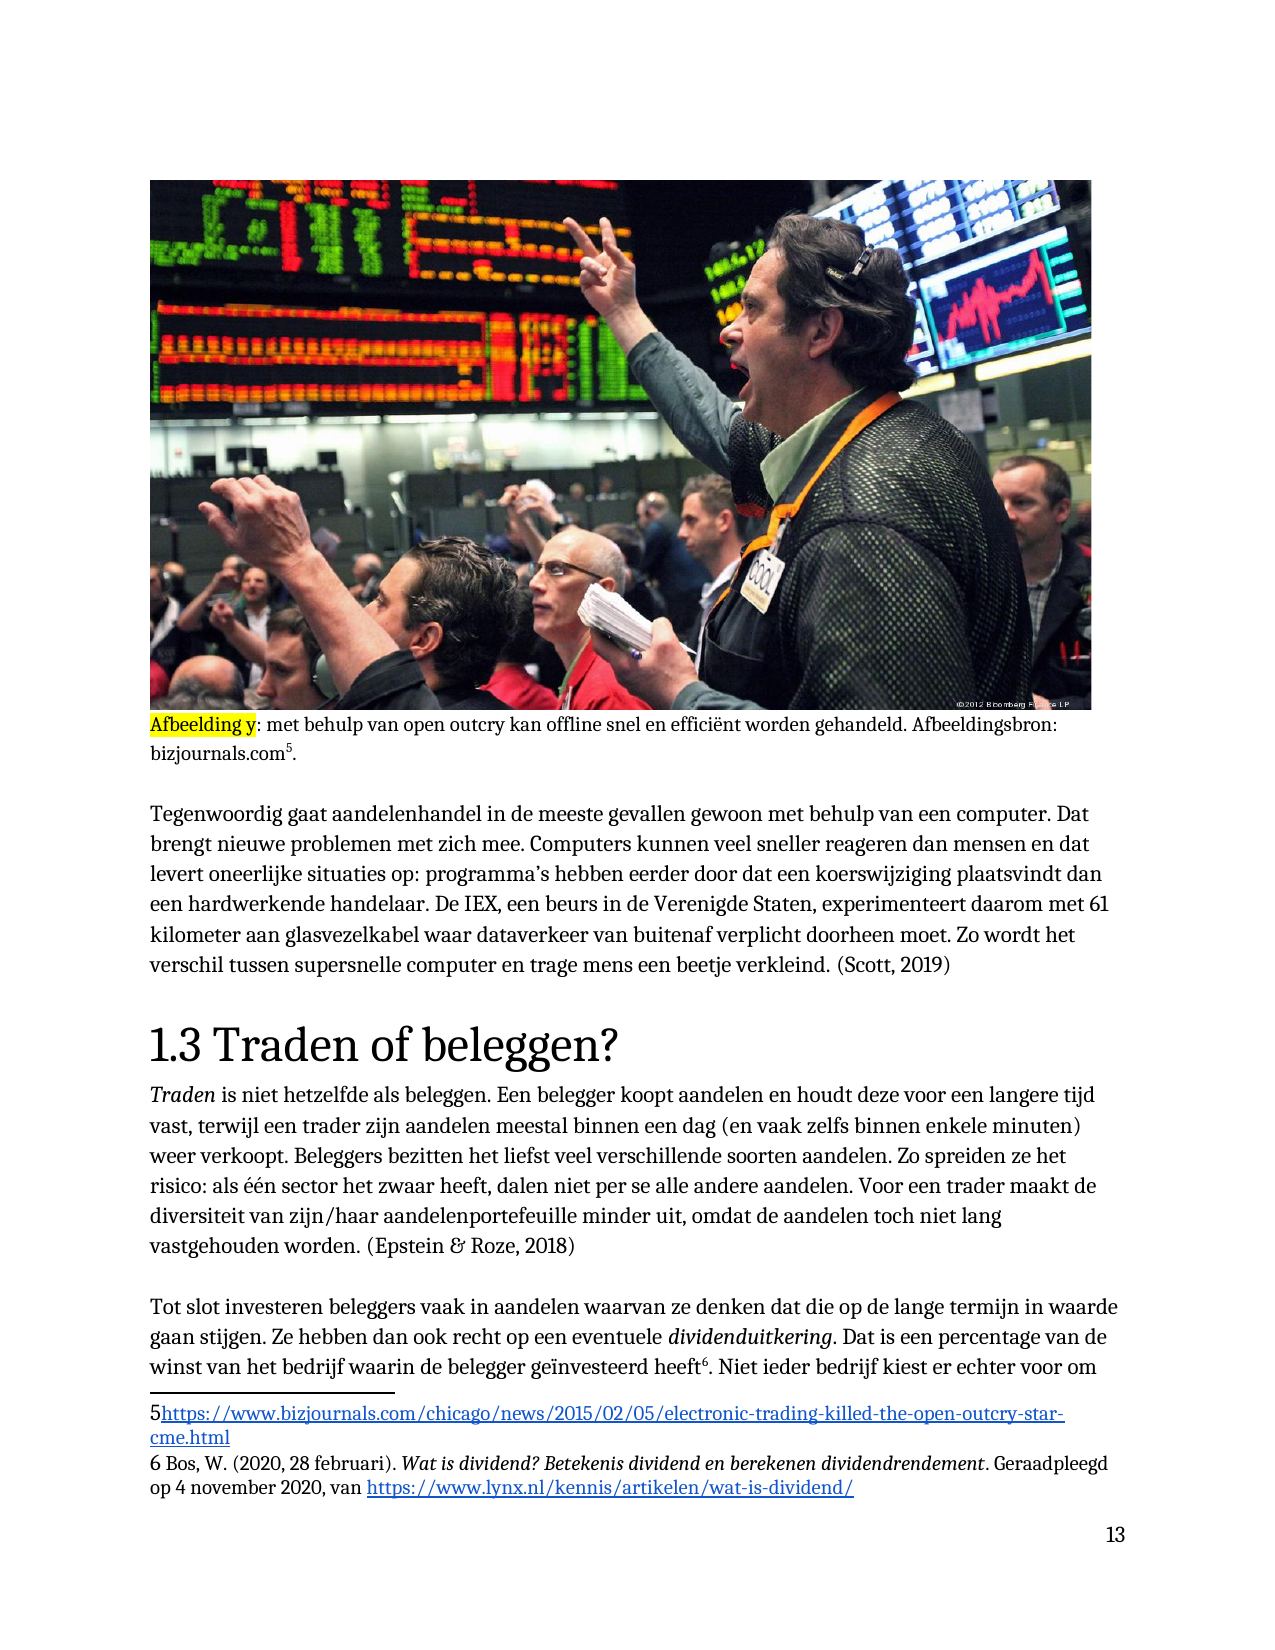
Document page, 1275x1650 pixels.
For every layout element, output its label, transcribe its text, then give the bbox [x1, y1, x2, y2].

text Traden is niet hetzelfde als beleggen. Een belegger koopt aandelen en houdt deze voor een langere tijd vast, terwijl een trader zijn aandelen meestal binnen een dag (en vaak zelfs binnen enkele minuten) weer verkoopt. Beleggers bezitten het liefst veel verschillende soorten aandelen. Zo spreiden ze het risico: als één sector het zwaar heeft, dalen niet per se alle andere aandelen. Voor een trader maakt de diversiteit van zijn/haar aandelenportefeuille minder uit, omdat de aandelen toch niet lang vastgehouden worden. [150, 1082, 1125, 1260]
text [150, 1294, 1125, 1381]
text Tegenwoordig gaat aandelenhandel in de meeste gevallen gewoon met behulp van een computer. Dat brengt nieuwe problemen met zich mee. Computers kunnen veel sneller reageren dan mensen en dat levert oneerlijke situaties op: programma’s hebben eerder door dat een koerswijziging plaatsvindt dan een hardwerkende handelaar. De IEX, een beurs in de Verenigde Staten, experimenteert daarom met 61 kilometer aan glasvezelkabel waar dataverkeer van buitenaf verplicht doorheen moet. Zo wordt het verschil tussen supersnelle computer en trage mens een beetje verkleind. [150, 801, 1125, 978]
picture [150, 180, 1092, 710]
subtitle 1.3 Traden of beleggen? [150, 1016, 1125, 1074]
